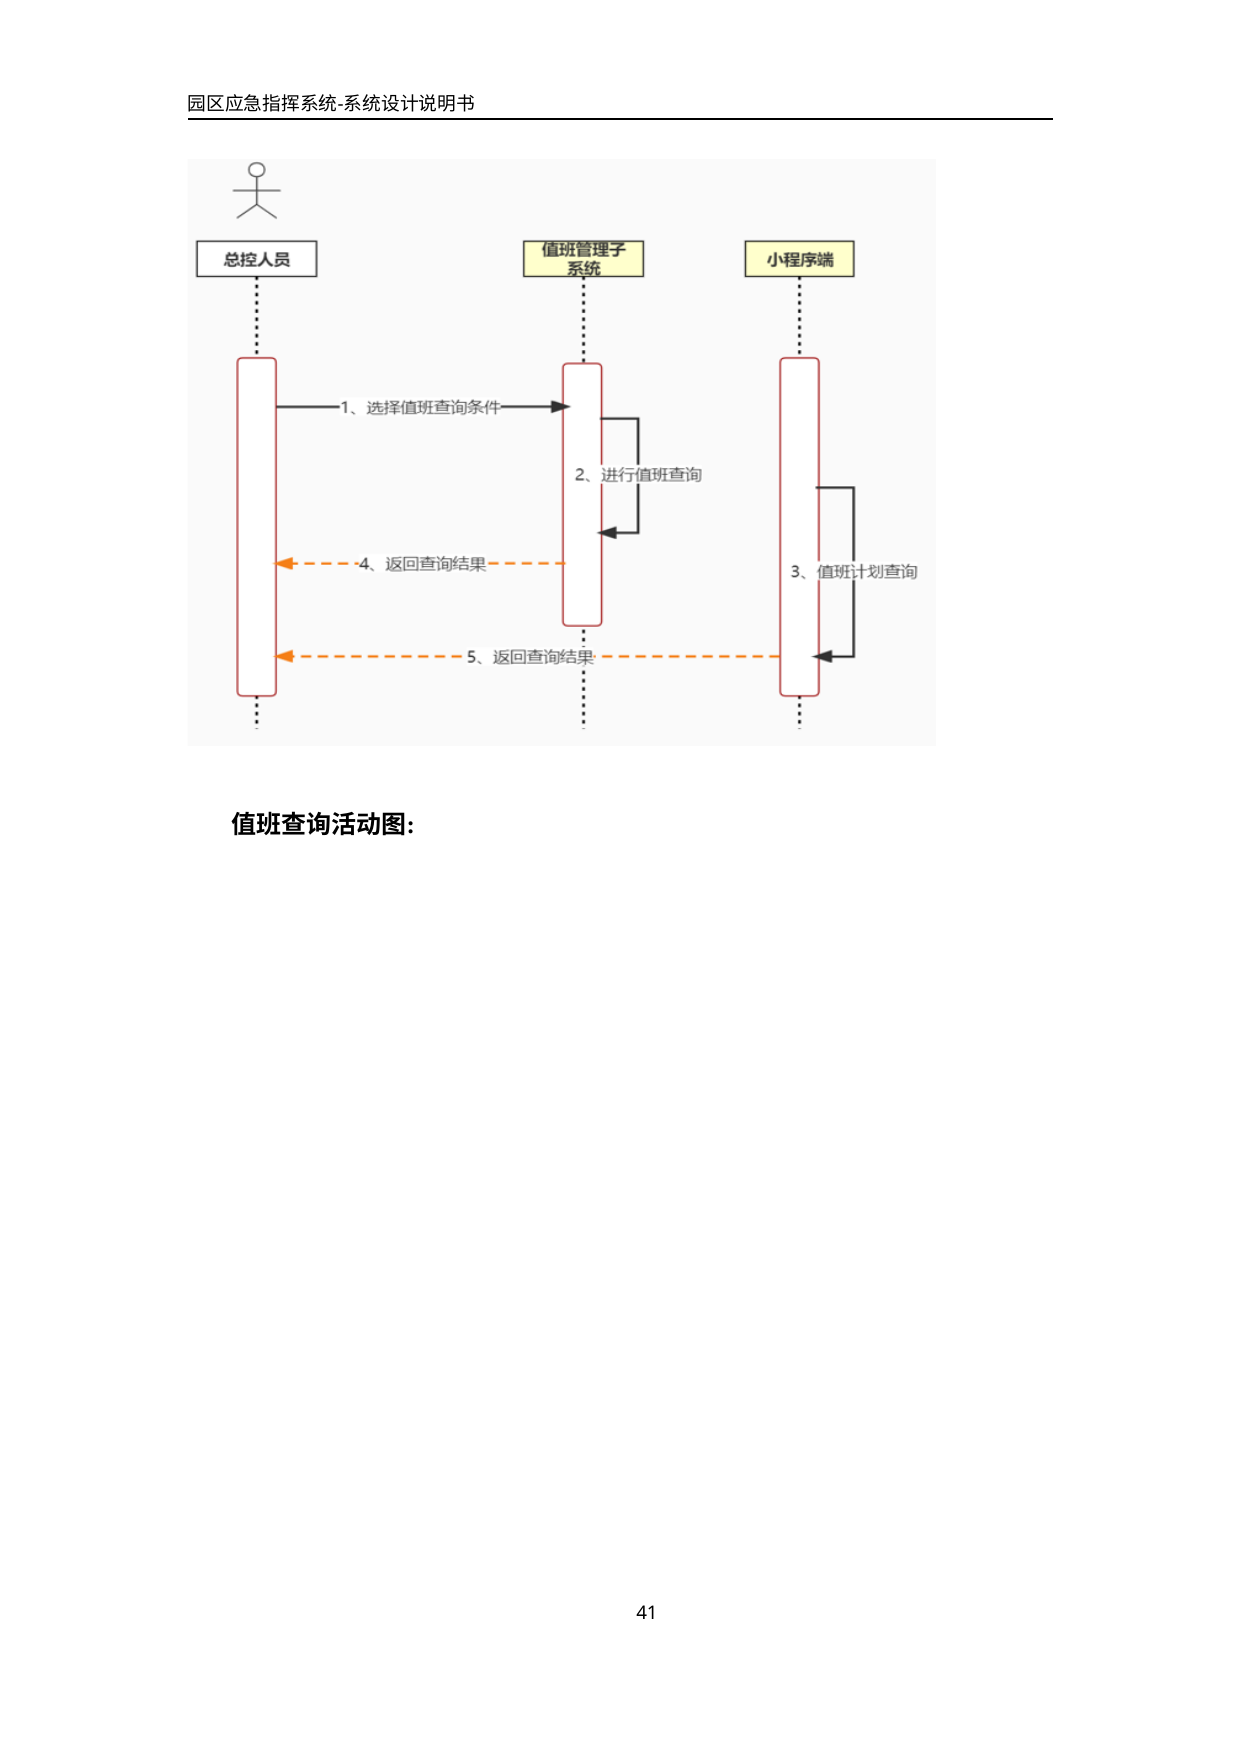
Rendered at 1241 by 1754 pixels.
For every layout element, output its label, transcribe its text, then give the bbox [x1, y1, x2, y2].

text 值班查询活动图: [187, 790, 1053, 855]
picture [187, 159, 936, 746]
